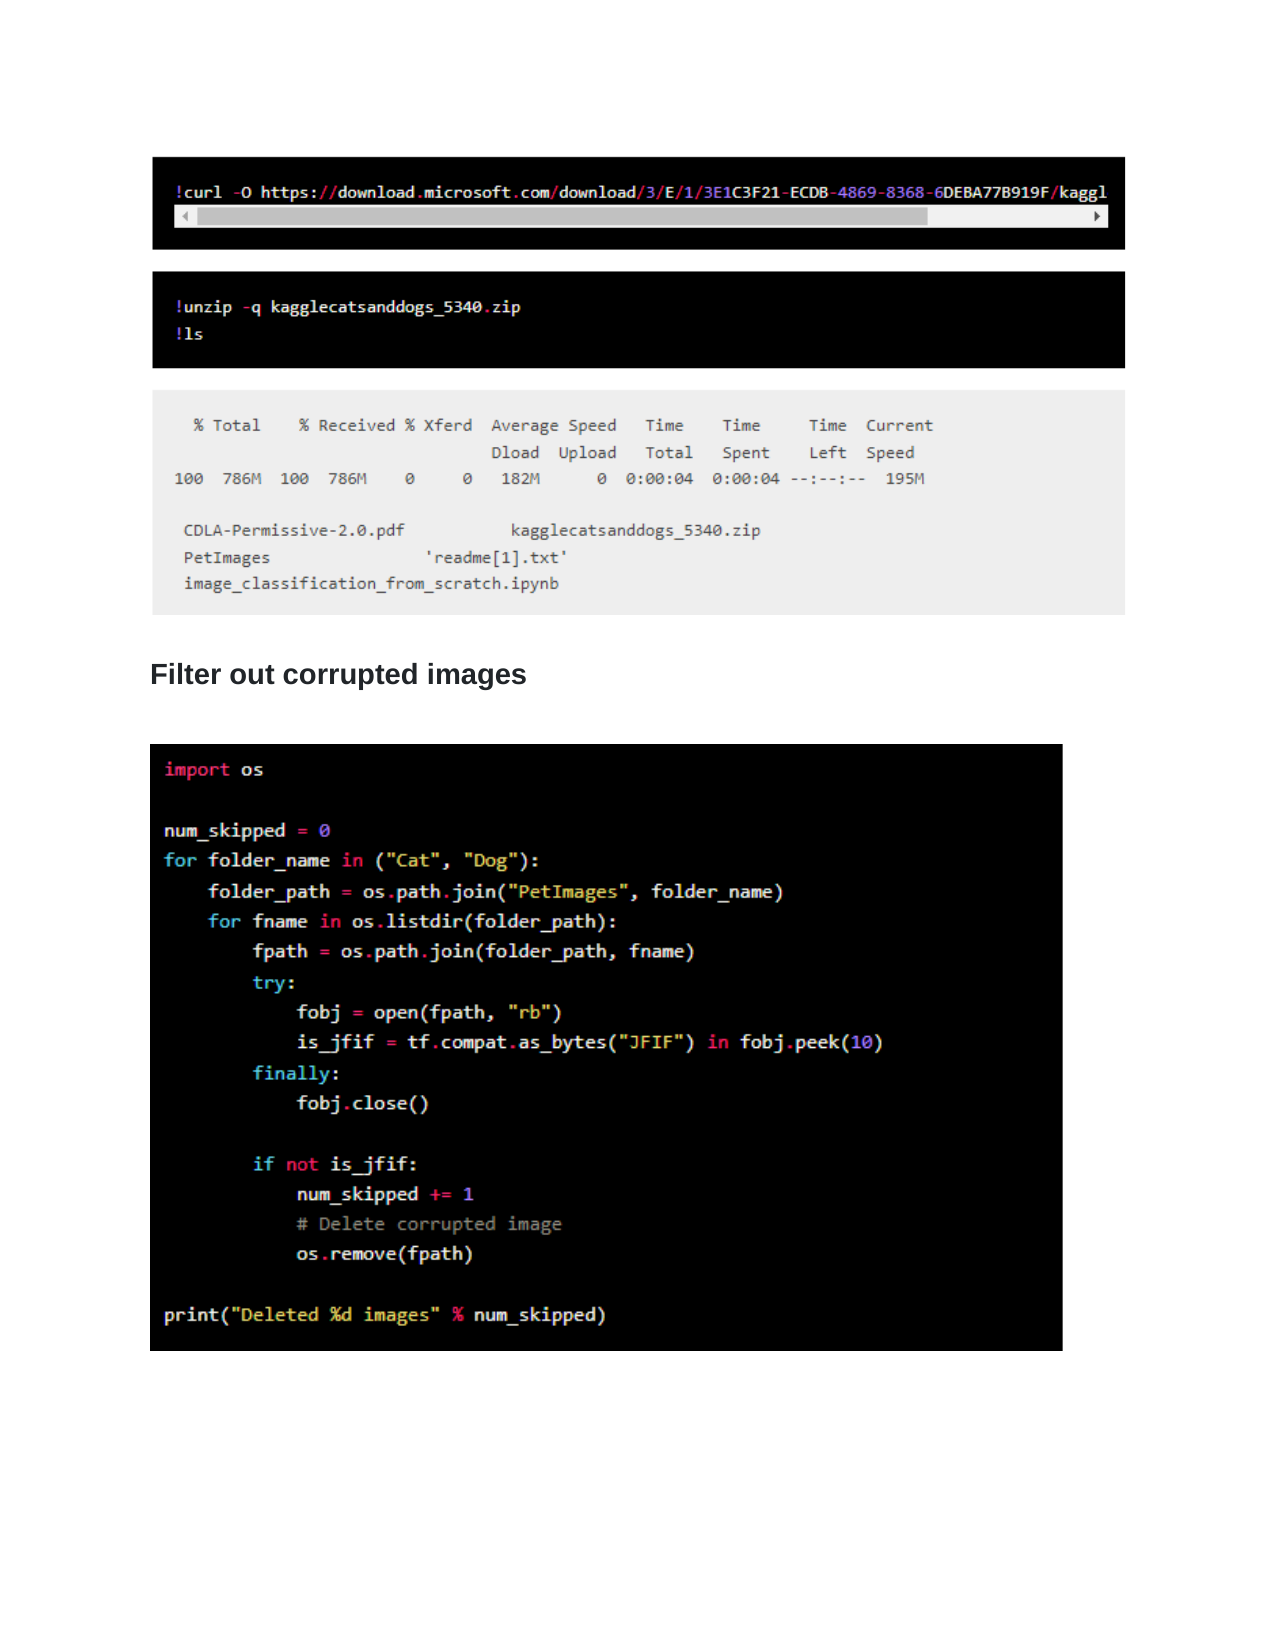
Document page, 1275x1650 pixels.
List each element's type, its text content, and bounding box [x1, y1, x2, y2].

picture [150, 150, 1125, 615]
subtitle Filter out corrupted images [150, 657, 1125, 691]
picture [150, 744, 1063, 1351]
